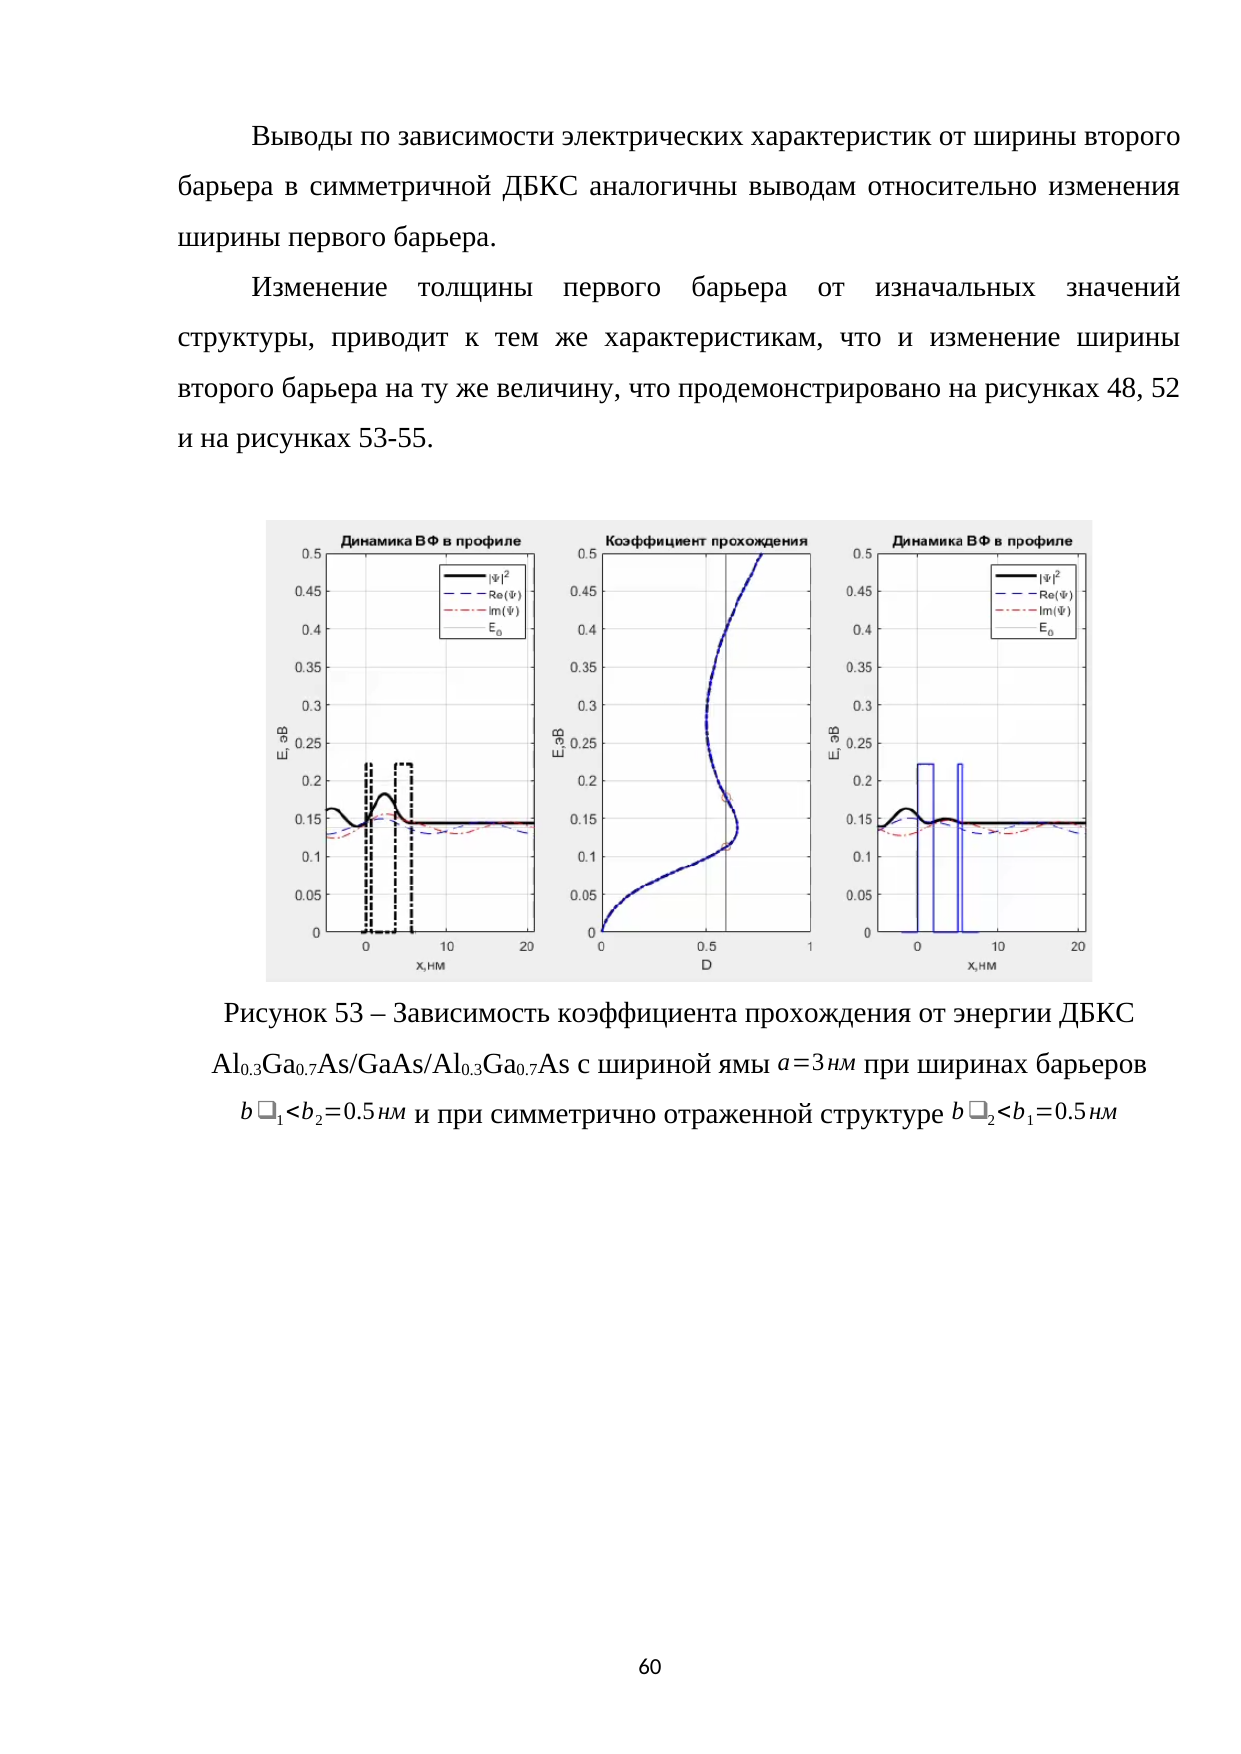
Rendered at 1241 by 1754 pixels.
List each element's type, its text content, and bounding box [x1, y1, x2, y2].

picture [265, 520, 1093, 982]
text Изменение толщины первого барьера от изначальных значений структуры, приводит к тем же характеристикам, что и изменение ширины второго барьера на ту же величину, что продемонстрировано на рисунках 48, 52 и на рисунках 53-55. [177, 269, 1181, 453]
text Выводы по зависимости электрических характеристик от ширины второго барьера в симметричной ДБКС аналогичны выводам относительно изменения ширины первого барьера. [177, 118, 1181, 252]
text Рисунок 53 – Зависимость коэффициента прохождения от энергии ДБКС Al0.3Ga0.7As/GaAs/Al0.3Ga0.7As с шириной ямы при ширинах барьеров и при симметрично отраженной структуре [177, 995, 1181, 1131]
